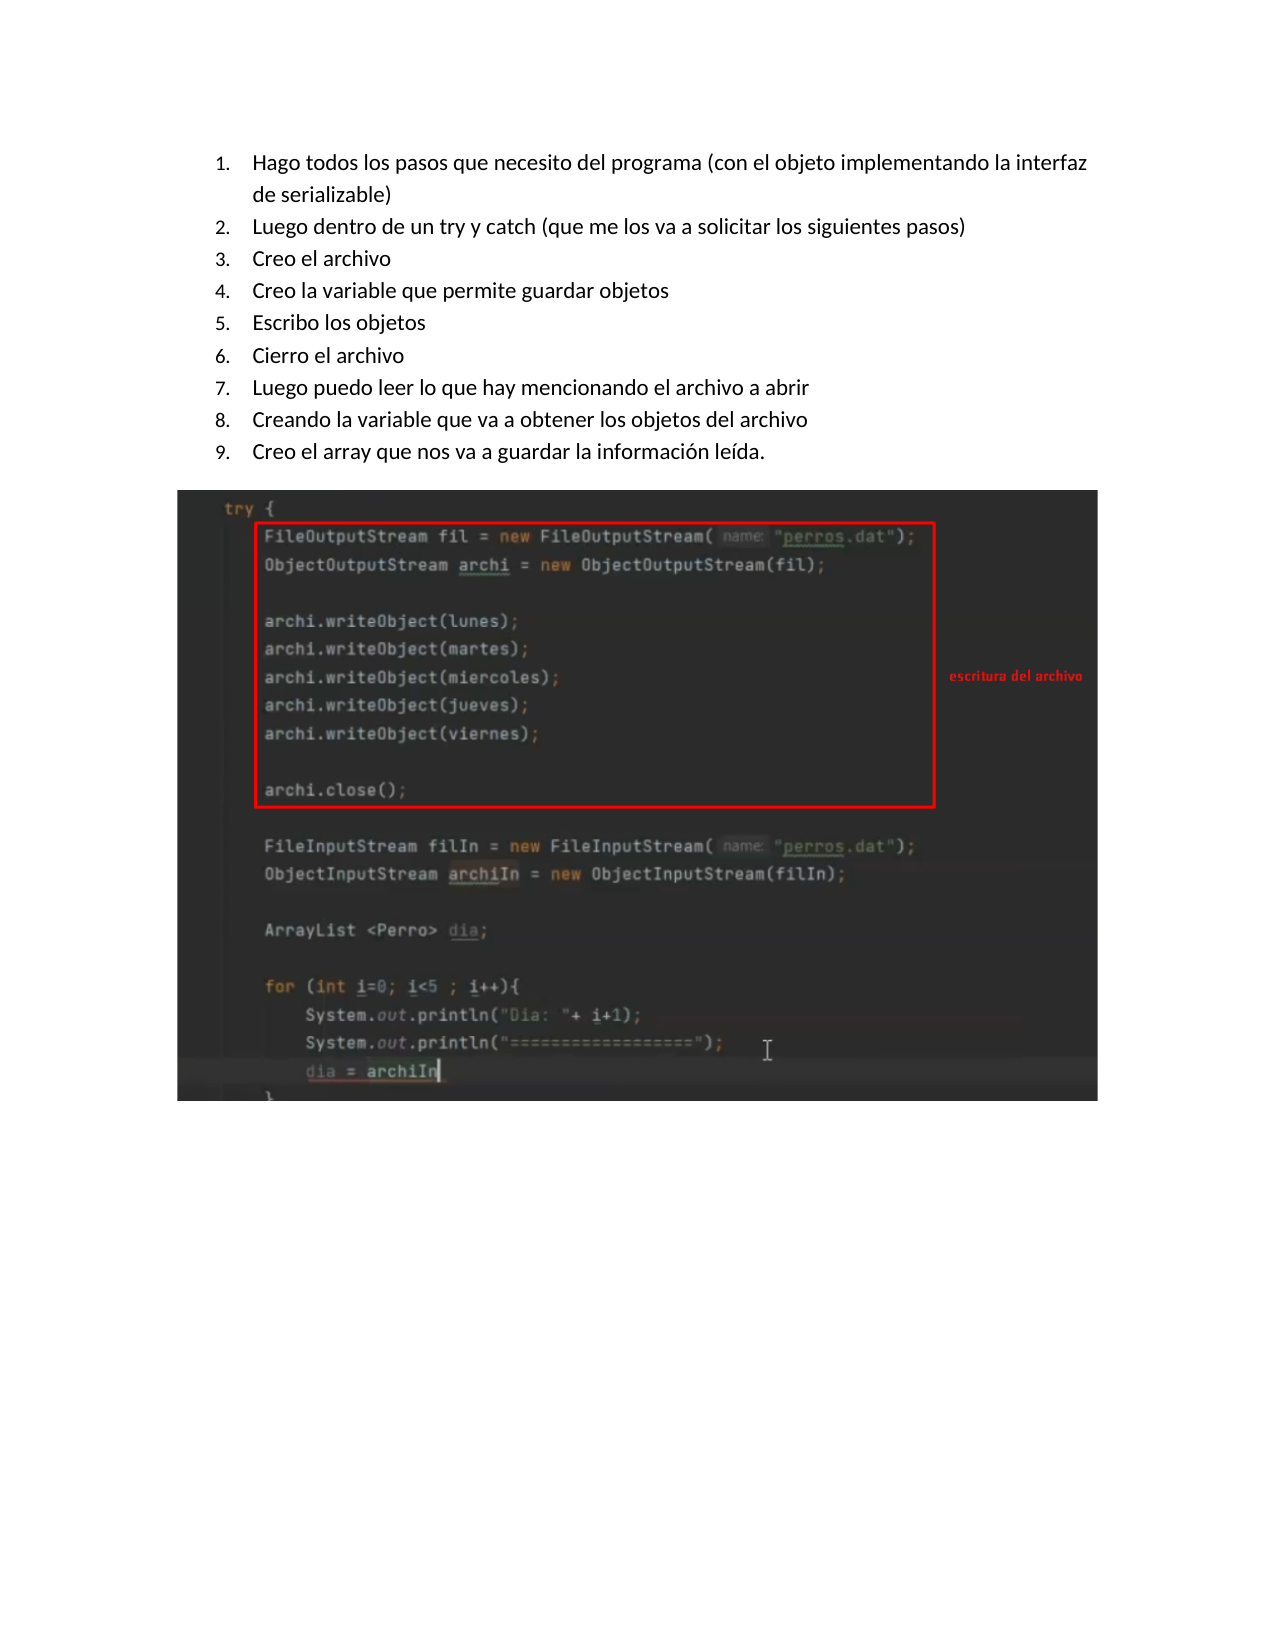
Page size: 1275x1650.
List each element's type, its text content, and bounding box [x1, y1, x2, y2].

list Hago todos los pasos que necesito del programa (con el objeto implementando la interfaz de serializable) [215, 148, 1098, 208]
list Creo la variable que permite guardar objetos [215, 276, 1098, 304]
list Luego dentro de un try y catch (que me los va a solicitar los siguientes pasos) [215, 212, 1098, 240]
list Cierro el archivo [215, 341, 1098, 369]
list Escribo los objetos [215, 308, 1098, 337]
list Creo el archivo [215, 244, 1098, 272]
picture [177, 490, 1098, 1101]
list Creo el array que nos va a guardar la información leída. [215, 437, 1098, 465]
list Luego puedo leer lo que hay mencionando el archivo a abrir [215, 373, 1098, 401]
list Creando la variable que va a obtener los objetos del archivo [215, 405, 1098, 433]
